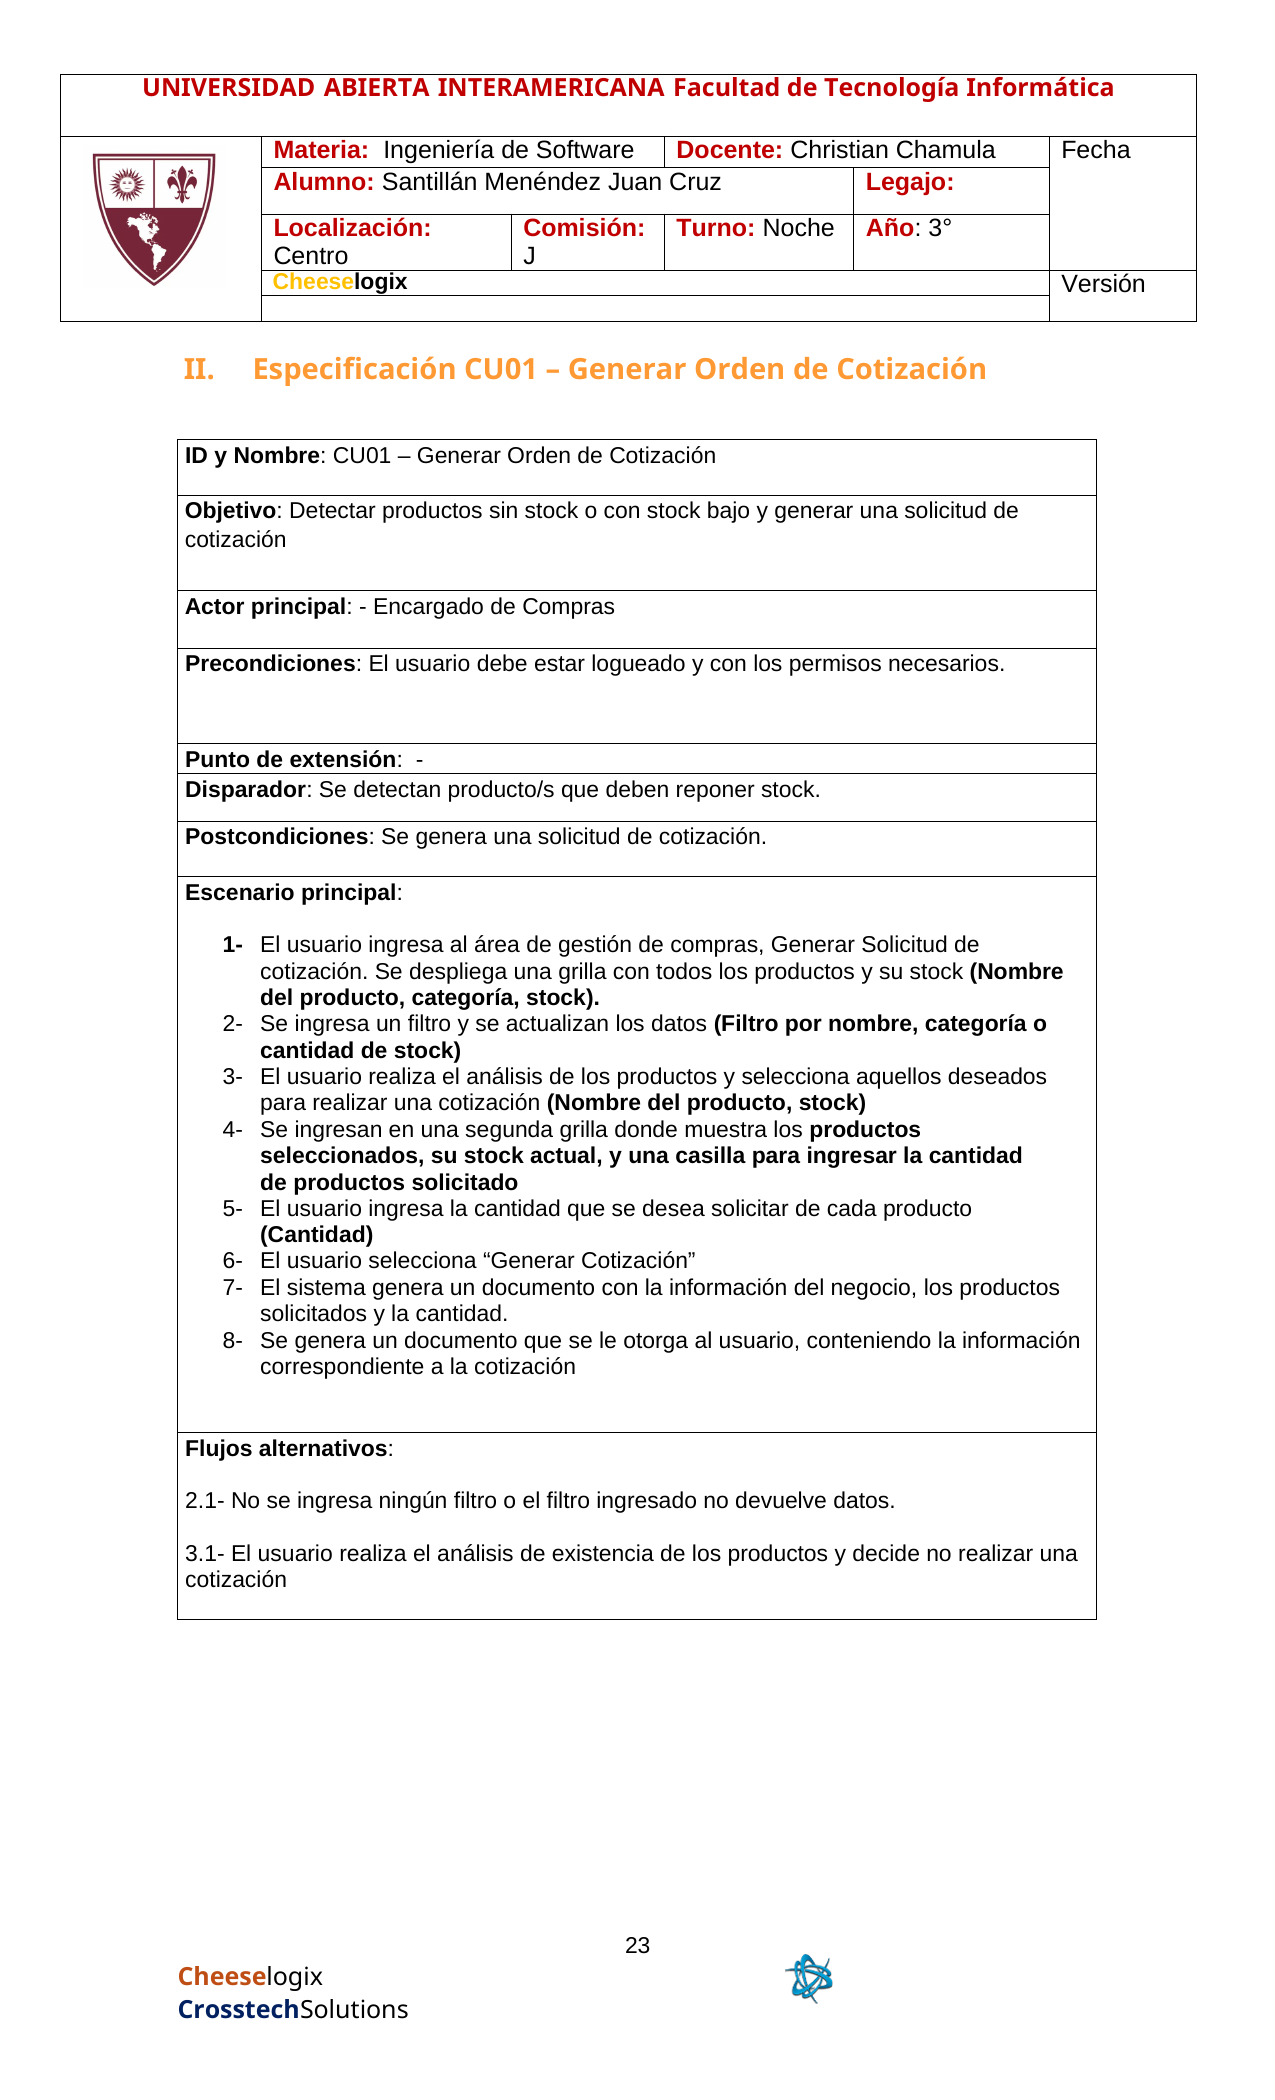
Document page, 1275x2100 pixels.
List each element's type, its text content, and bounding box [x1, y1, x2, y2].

table_cell Actor principal: - Encargado de Compras [178, 591, 1096, 647]
table_cell Postcondiciones: Se genera una solicitud de cotización. [178, 822, 1096, 876]
table_cell Disparador: Se detectan producto/s que deben reponer stock. [178, 774, 1096, 821]
table_header ID y Nombre: CU01 – Generar Orden de Cotización [178, 440, 1096, 495]
table_cell Punto de extensión: - [178, 744, 1096, 773]
table_cell Objetivo: Detectar productos sin stock o con stock bajo y generar una solicitud de cotización [178, 496, 1096, 590]
table_cell Precondiciones: El usuario debe estar logueado y con los permisos necesarios. [178, 649, 1096, 743]
table_cell Flujos alternativos: 2.1- No se ingresa ningún filtro o el filtro ingresado no devuelve datos. 3.1- El usuario realiza el análisis de existencia de los productos y decide no realizar una cotización [178, 1433, 1096, 1619]
table_cell Escenario principal: El usuario ingresa al área de gestión de compras, Generar Solicitud de cotización. Se despliega una grilla con todos los productos y su stock (Nombre del producto, categoría, stock). Se ingresa un filtro y se actualizan los datos (Filtro por nombre, categoría o cantidad de stock) El usuario realiza el análisis de los productos y selecciona aquellos deseados para realizar una cotización (Nombre del producto, stock) Se ingresan en una segunda grilla donde muestra los productos seleccionados, su stock actual, y una casilla para ingresar la cantidad de productos solicitado El usuario ingresa la cantidad que se desea solicitar de cada producto (Cantidad) El usuario selecciona “Generar Cotización” El sistema genera un documento con la información del negocio, los productos solicitados y la cantidad. Se genera un documento que se le otorga al usuario, conteniendo la información correspondiente a la cotización [178, 877, 1096, 1432]
picture [82, 145, 225, 288]
list Especificación CU01 – Generar Orden de Cotización [215, 348, 1098, 388]
picture [784, 1954, 833, 2004]
picture [809, 1954, 833, 1979]
picture [798, 1971, 804, 1984]
picture [805, 1972, 817, 1984]
picture [805, 1961, 821, 1972]
picture [810, 1977, 826, 1991]
